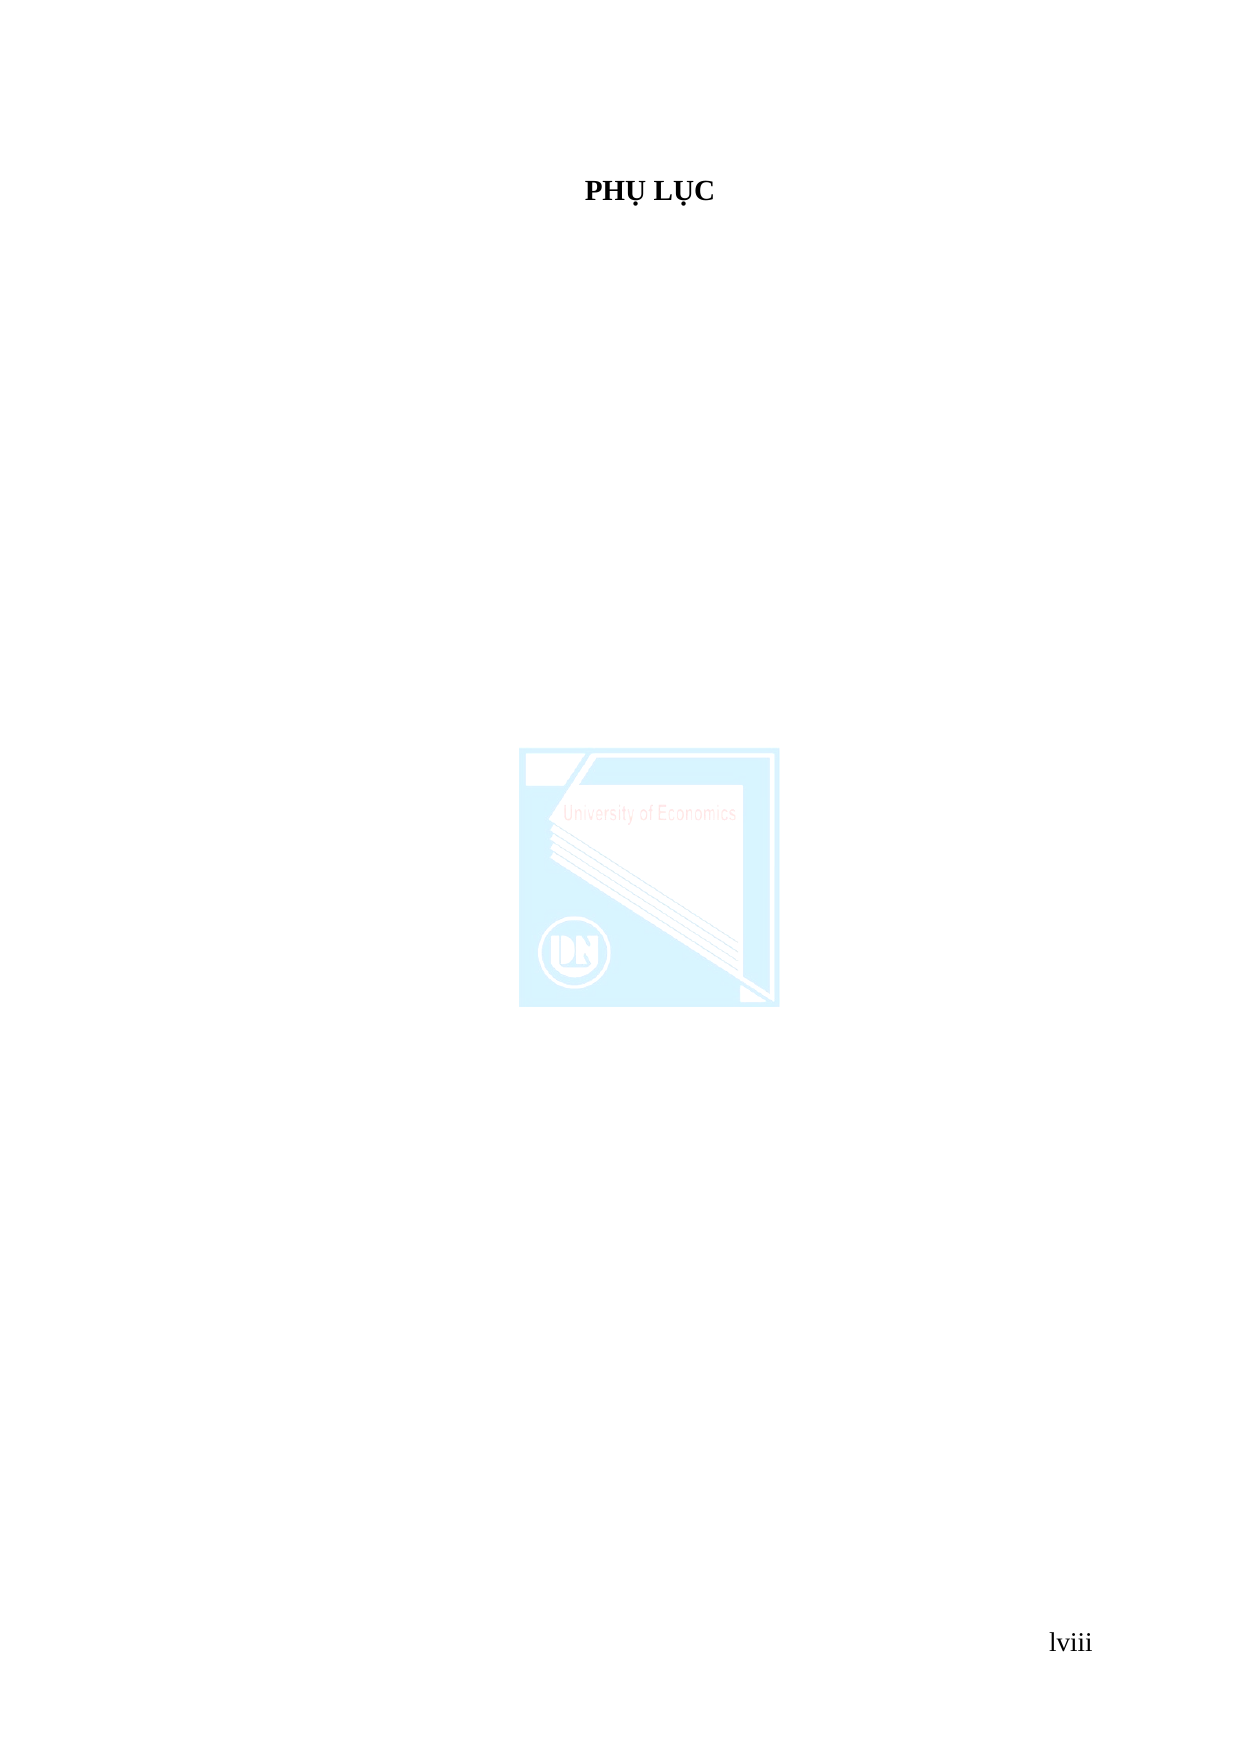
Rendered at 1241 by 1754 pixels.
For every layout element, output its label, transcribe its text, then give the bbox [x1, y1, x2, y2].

subtitle PHỤ LỤC [207, 173, 1092, 206]
